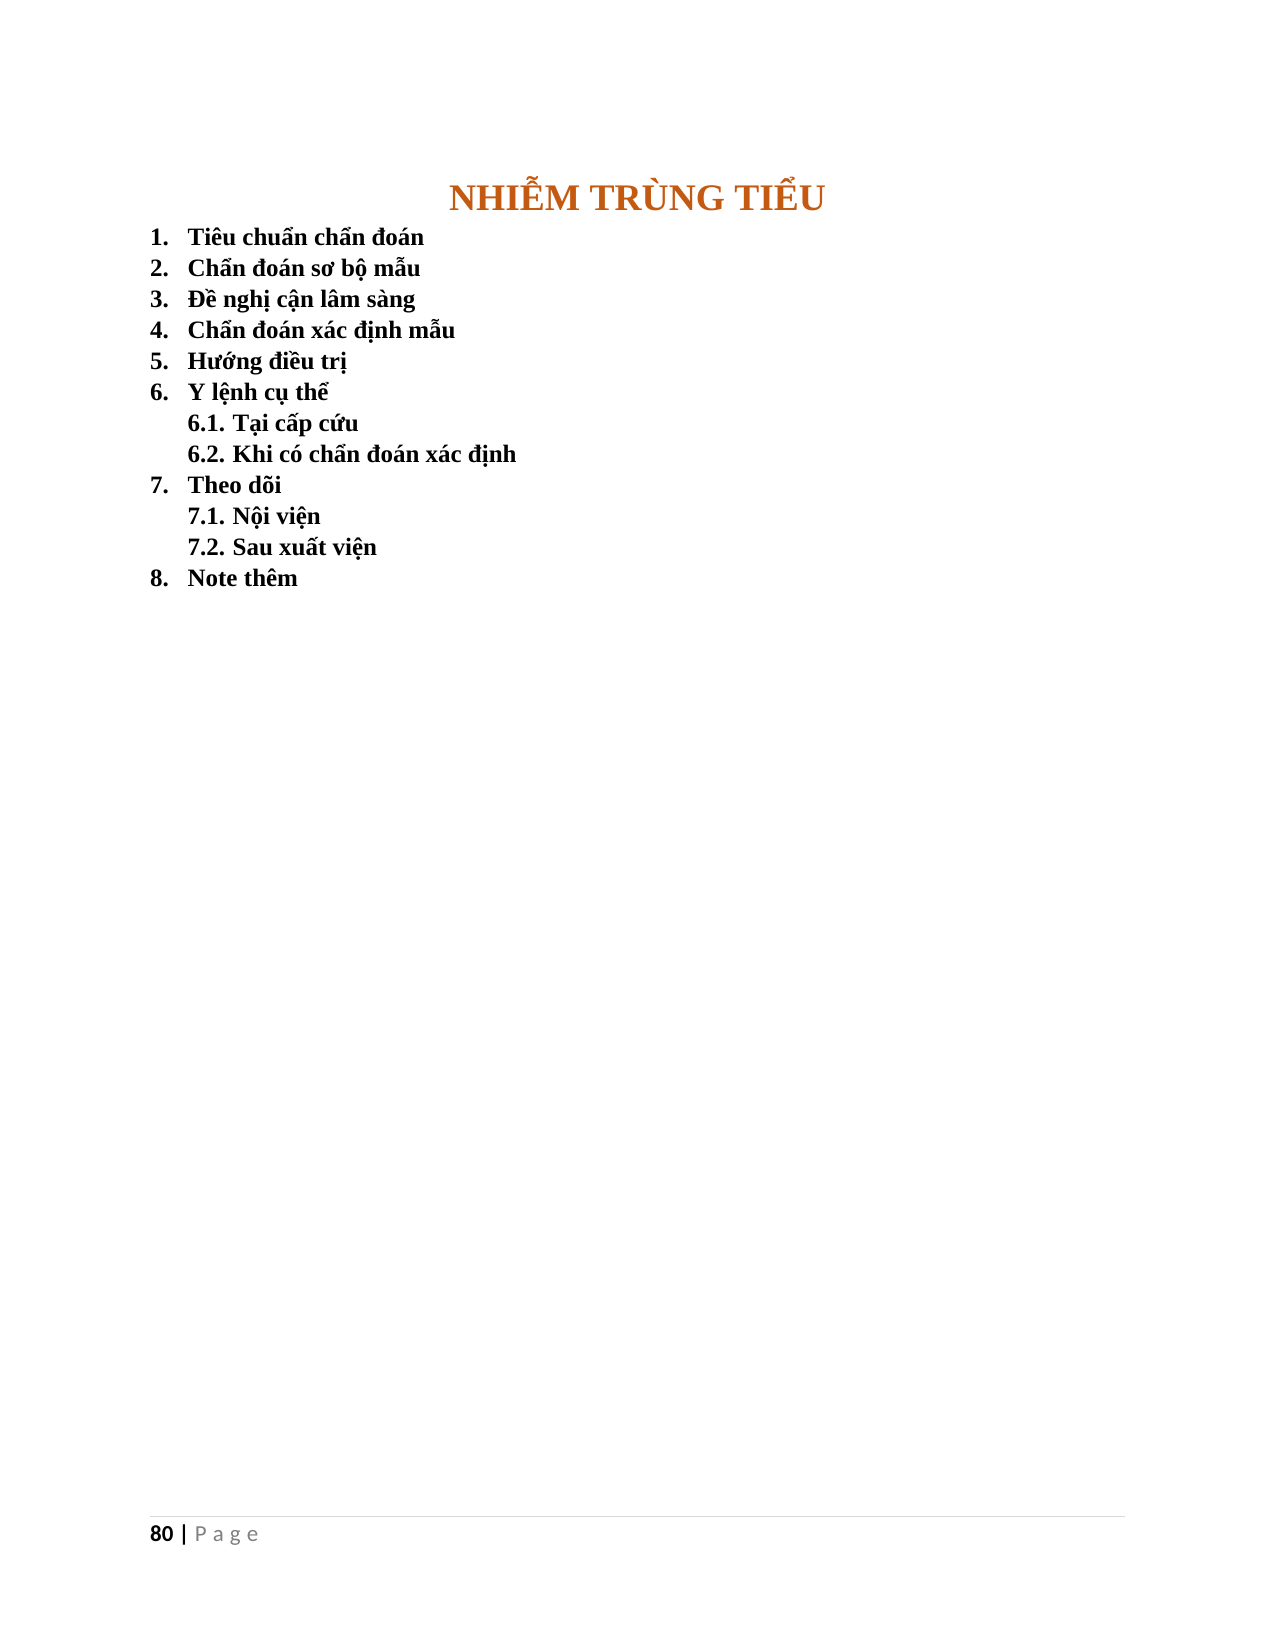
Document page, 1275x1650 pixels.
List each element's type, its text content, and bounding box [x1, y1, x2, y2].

list Đề nghị cận lâm sàng [150, 284, 1125, 312]
list Khi có chẩn đoán xác định [187, 439, 1125, 468]
subtitle NHIỄM TRÙNG TIỂU [150, 175, 1125, 218]
list Chẩn đoán sơ bộ mẫu [150, 253, 1125, 281]
list Chẩn đoán xác định mẫu [150, 315, 1125, 343]
list Theo dõi [150, 470, 1125, 499]
list Tiêu chuẩn chẩn đoán [150, 222, 1125, 250]
list Hướng điều trị [150, 346, 1125, 374]
list Sau xuất viện [187, 532, 1125, 561]
list Nội viện [187, 501, 1125, 530]
list Tại cấp cứu [187, 408, 1125, 437]
list Y lệnh cụ thể [150, 377, 1125, 406]
list Note thêm [150, 563, 1125, 592]
